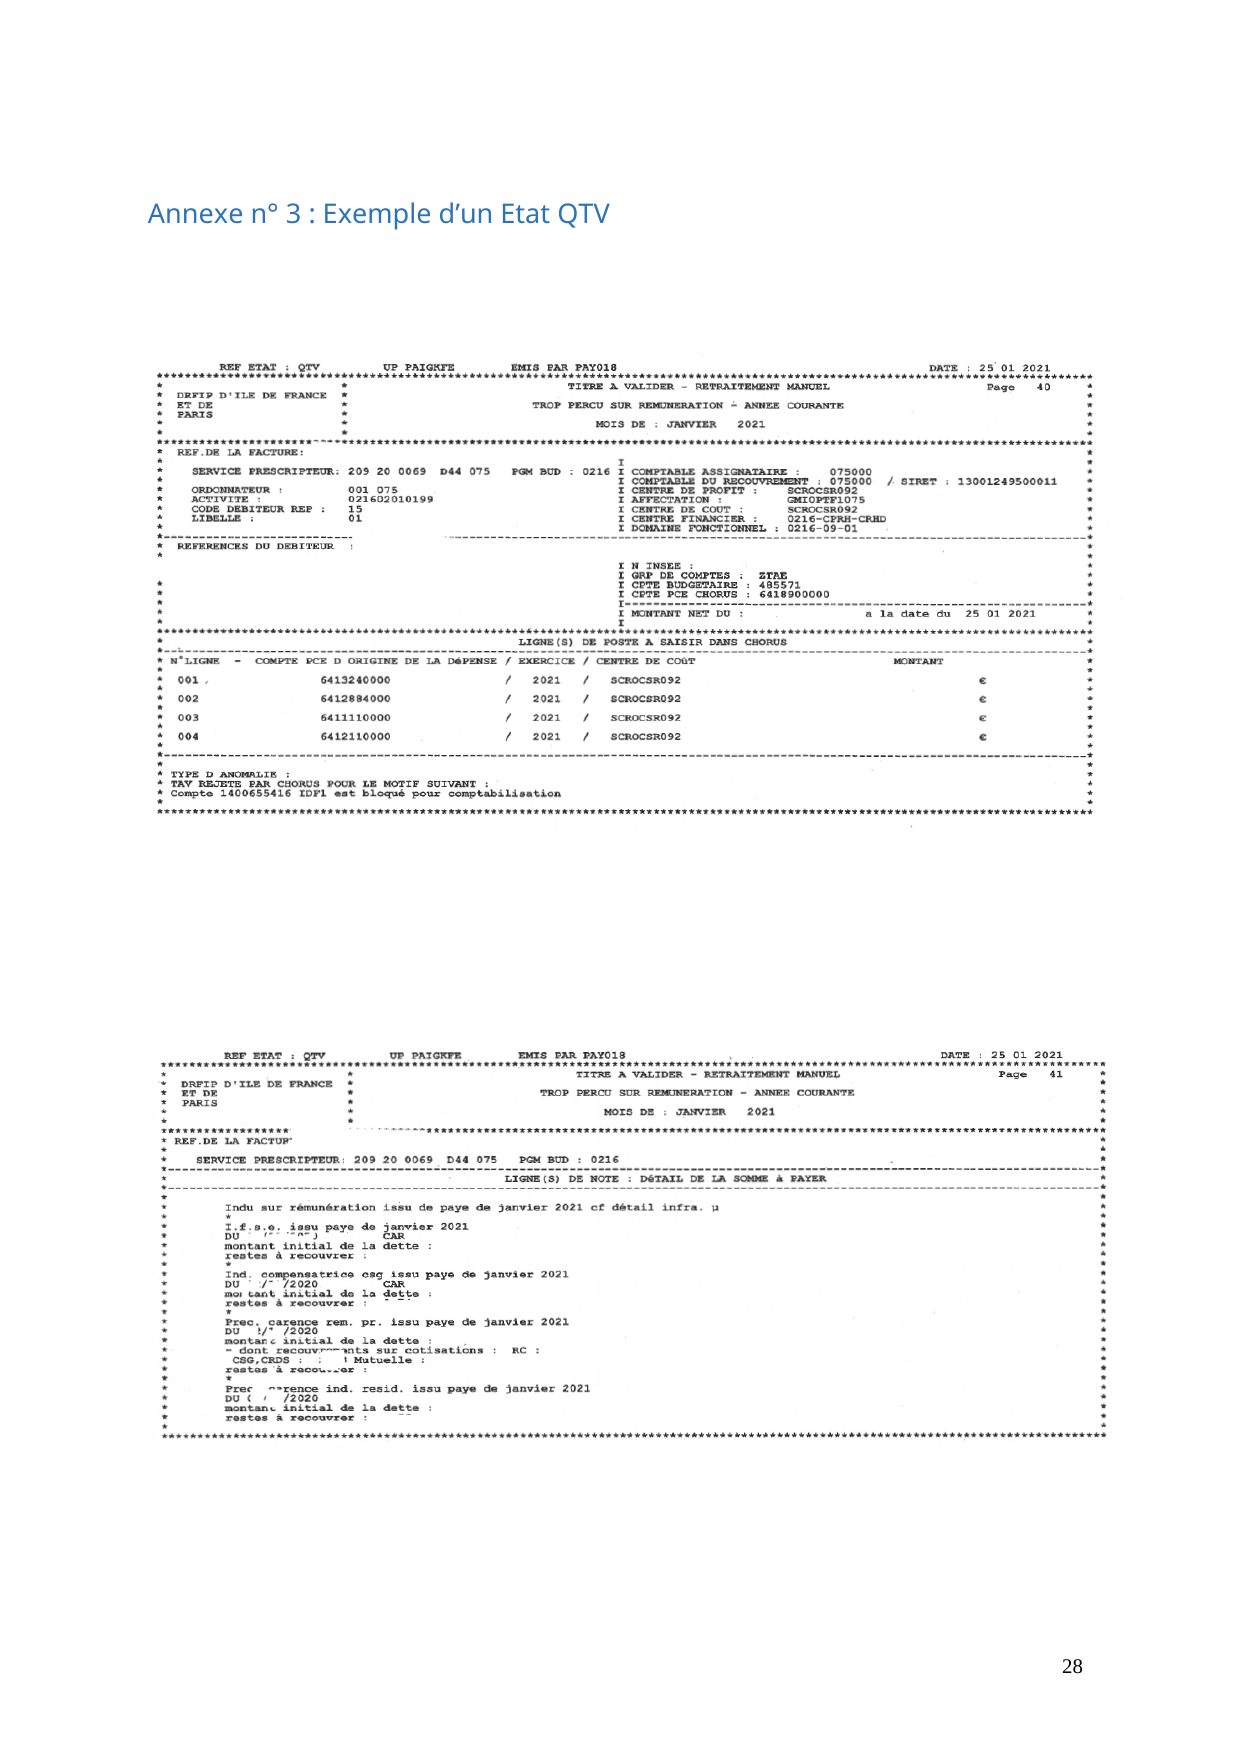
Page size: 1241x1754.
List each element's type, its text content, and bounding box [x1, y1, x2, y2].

picture [147, 351, 1122, 830]
subtitle Annexe n° 3 : Exemple d’un Etat QTV [148, 194, 1092, 231]
picture [147, 1046, 1122, 1447]
